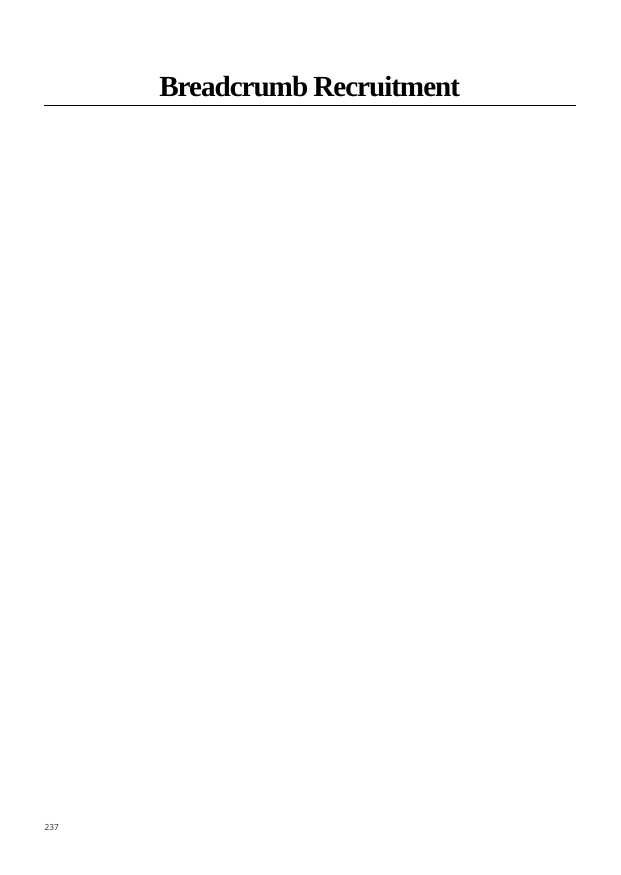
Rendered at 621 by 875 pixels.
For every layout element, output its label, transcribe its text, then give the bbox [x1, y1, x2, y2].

subtitle Breadcrumb Recruitment [44, 69, 576, 105]
